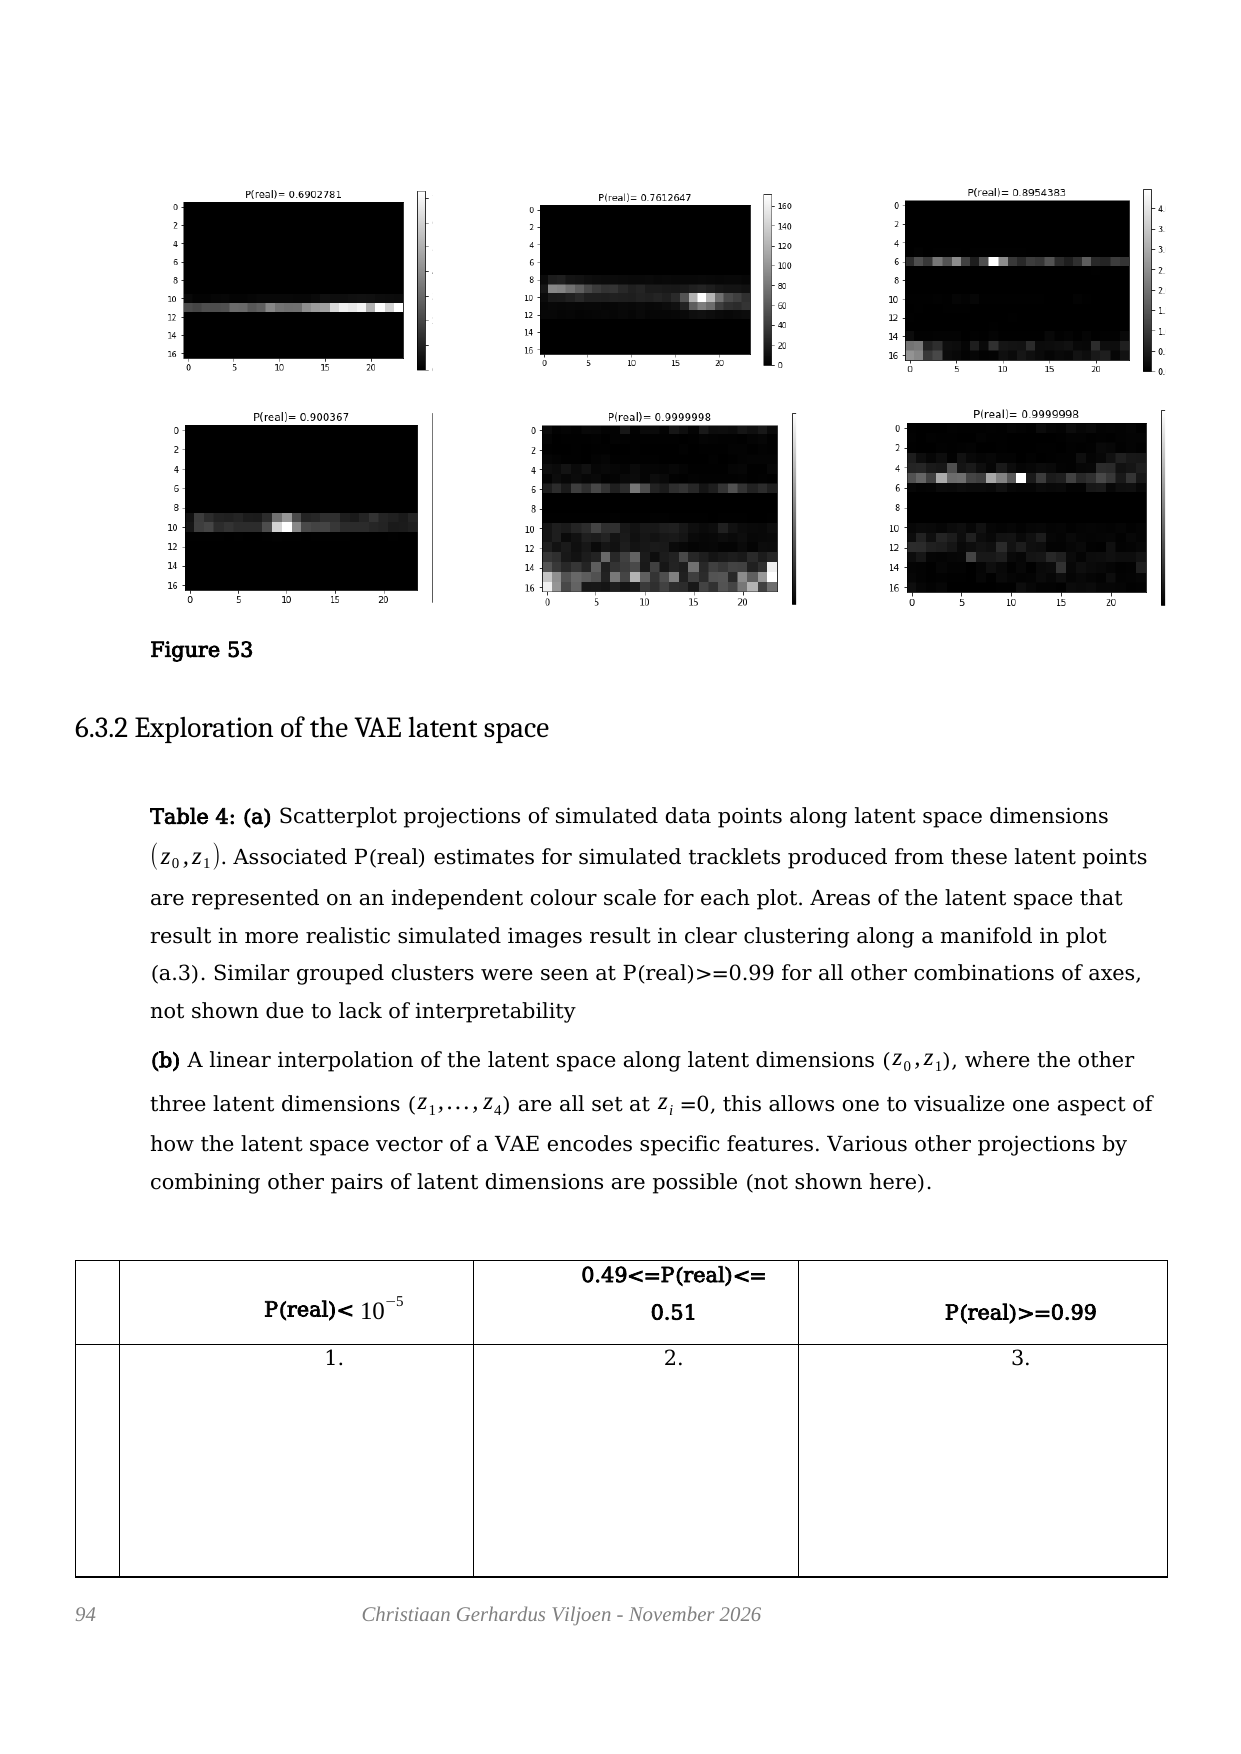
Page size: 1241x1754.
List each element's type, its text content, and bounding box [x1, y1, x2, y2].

picture [882, 180, 1166, 382]
picture [518, 186, 797, 375]
picture [882, 401, 1166, 616]
table_cell 1. [120, 1345, 473, 1576]
table_header P(real)>=0.99 [799, 1261, 1167, 1344]
table_header [76, 1261, 119, 1344]
table_cell [433, 181, 796, 401]
text Table 4: (a) Scatterplot projections of simulated data points along latent space dimensions . Associated P(real) estimates for simulated tracklets produced from these latent points are represented on an independent colour scale for each plot. Areas of the latent space that result in more realistic simulated images result in clear clustering along a manifold in plot (a.3). Similar grouped clusters were seen at P(real)>=0.99 for all other combinations of axes, not shown due to lack of interpretability [150, 803, 1165, 1023]
table_header P(real)< [120, 1261, 473, 1344]
table_cell [75, 401, 433, 636]
table_cell [433, 401, 796, 636]
table_cell a [76, 1345, 119, 1576]
table_cell 2. [474, 1345, 798, 1576]
text Figure 53 [150, 636, 1165, 661]
table_header 0.49<=P(real)<= 0.51 [474, 1261, 798, 1344]
table_cell [796, 401, 1165, 636]
table_cell [75, 181, 433, 401]
picture [518, 405, 797, 613]
picture [161, 404, 433, 613]
text (b) A linear interpolation of the latent space along latent dimensions (), where the other three latent dimensions () are all set at =0, this allows one to visualize one aspect of how the latent space vector of a VAE encodes specific features. Various other projections by combining other pairs of latent dimensions are possible (not shown here). [150, 1043, 1165, 1194]
table_cell [796, 181, 1165, 401]
subtitle Exploration of the VAE latent space [75, 711, 1165, 745]
picture [161, 182, 433, 380]
table_cell 3. [799, 1345, 1167, 1576]
